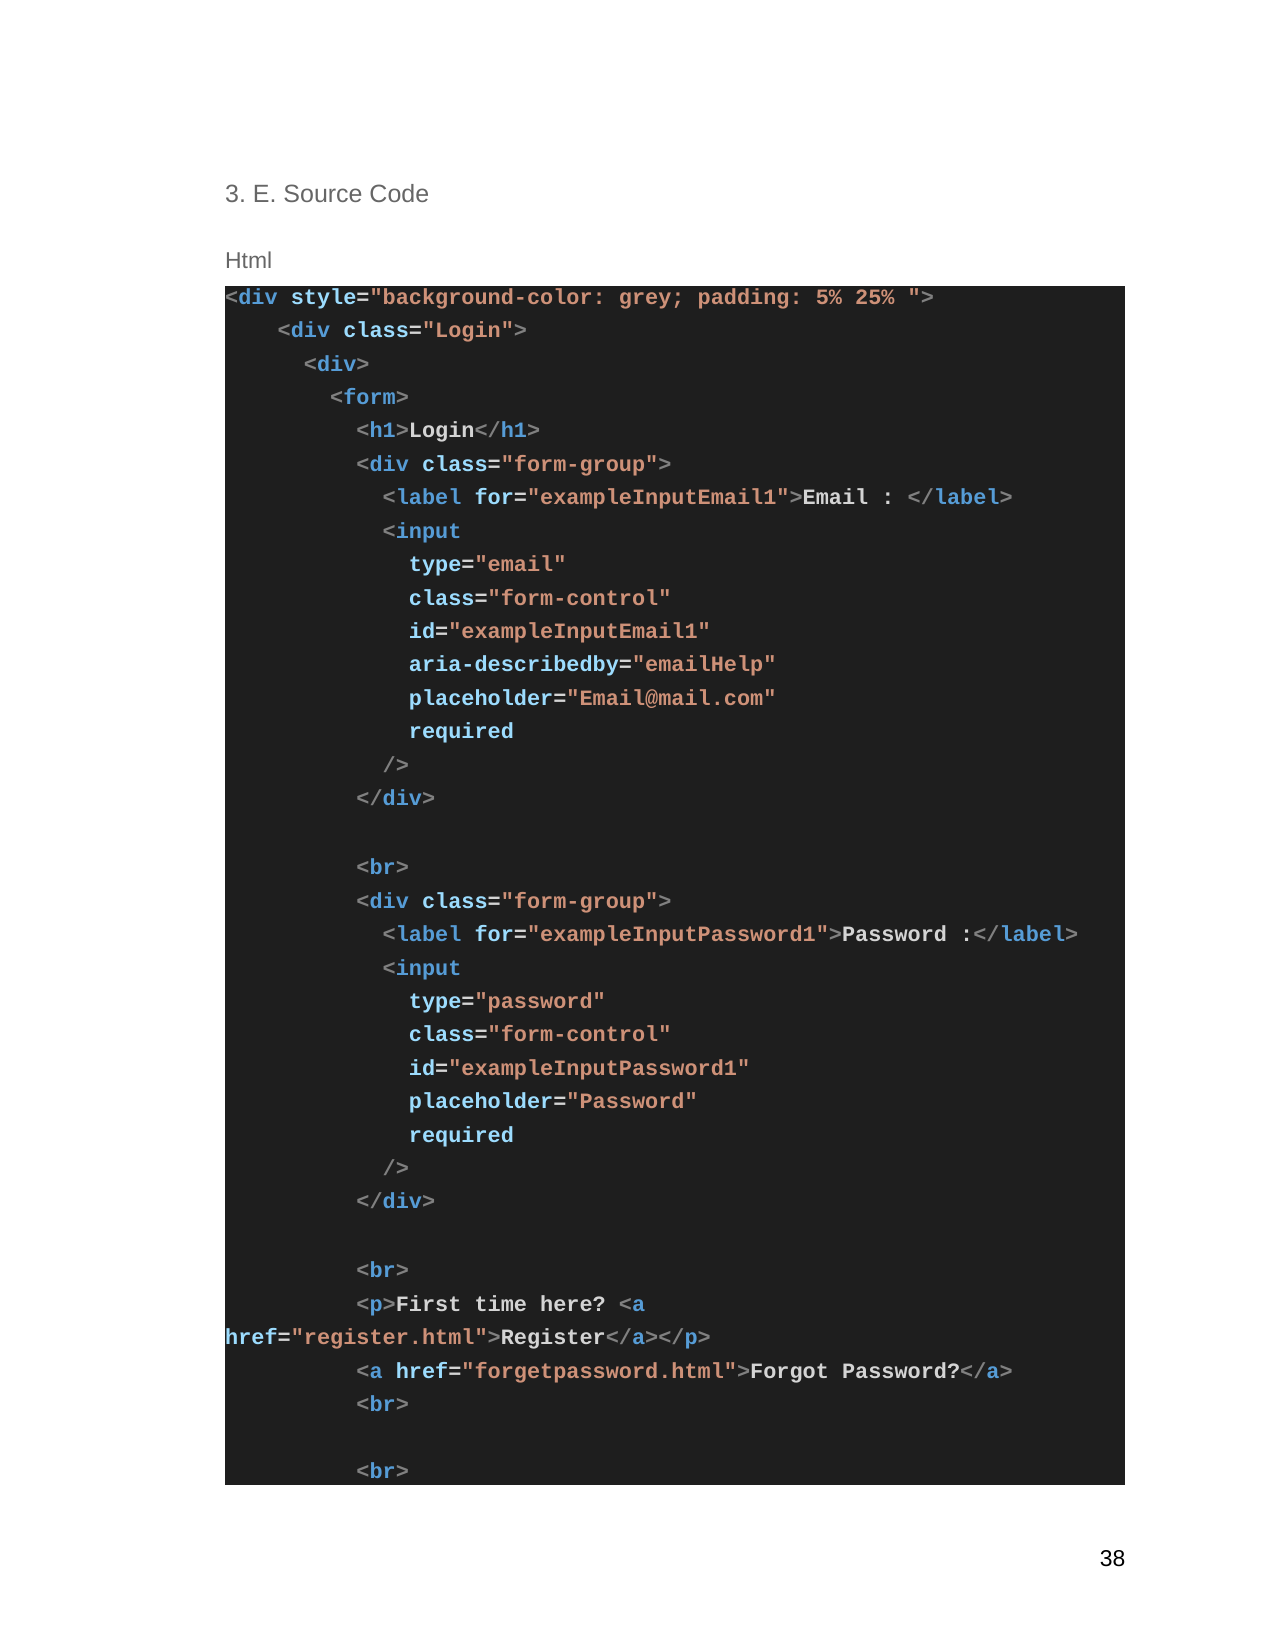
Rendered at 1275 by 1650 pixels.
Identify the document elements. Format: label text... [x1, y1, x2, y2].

text <div class="Login"> [225, 319, 1125, 344]
text id="exampleInputEmail1" [225, 620, 1125, 645]
text <label for="exampleInputEmail1">Email : </label> [225, 486, 1125, 511]
text <input [225, 957, 1125, 981]
text <div class="form-group"> [225, 453, 1125, 478]
text required [225, 1124, 1125, 1149]
text <br> [225, 1260, 1125, 1284]
text <input [225, 520, 1125, 545]
text <br> [225, 1393, 1125, 1418]
text /> [225, 1157, 1125, 1182]
text aria-describedby="emailHelp" [225, 654, 1125, 678]
text <br> [225, 856, 1125, 881]
subtitle 3. E. Source Code [225, 179, 1125, 208]
text placeholder="Password" [225, 1090, 1125, 1115]
text </div> [225, 787, 1125, 812]
text <div class="form-group"> [225, 890, 1125, 914]
text <label for="exampleInputPassword1">Password :</label> [225, 923, 1125, 948]
text <p>First time here? <a href="register.html">Register</a></p> [225, 1293, 1125, 1351]
text placeholder="Email@mail.com" [225, 687, 1125, 712]
text /> [225, 754, 1125, 779]
text <div> [225, 353, 1125, 377]
text type="password" [225, 990, 1125, 1015]
subtitle Html [150, 247, 1125, 274]
text <br> [225, 1460, 1125, 1485]
text <form> [225, 386, 1125, 411]
text </div> [225, 1191, 1125, 1216]
text <div style="background-color: grey; padding: 5% 25% "> [225, 286, 1125, 311]
text required [225, 721, 1125, 745]
text <h1>Login</h1> [225, 419, 1125, 444]
text type="email" [225, 553, 1125, 578]
text <a href="forgetpassword.html">Forgot Password?</a> [225, 1360, 1125, 1385]
text class="form-control" [225, 1023, 1125, 1048]
text class="form-control" [225, 587, 1125, 612]
text id="exampleInputPassword1" [225, 1057, 1125, 1082]
